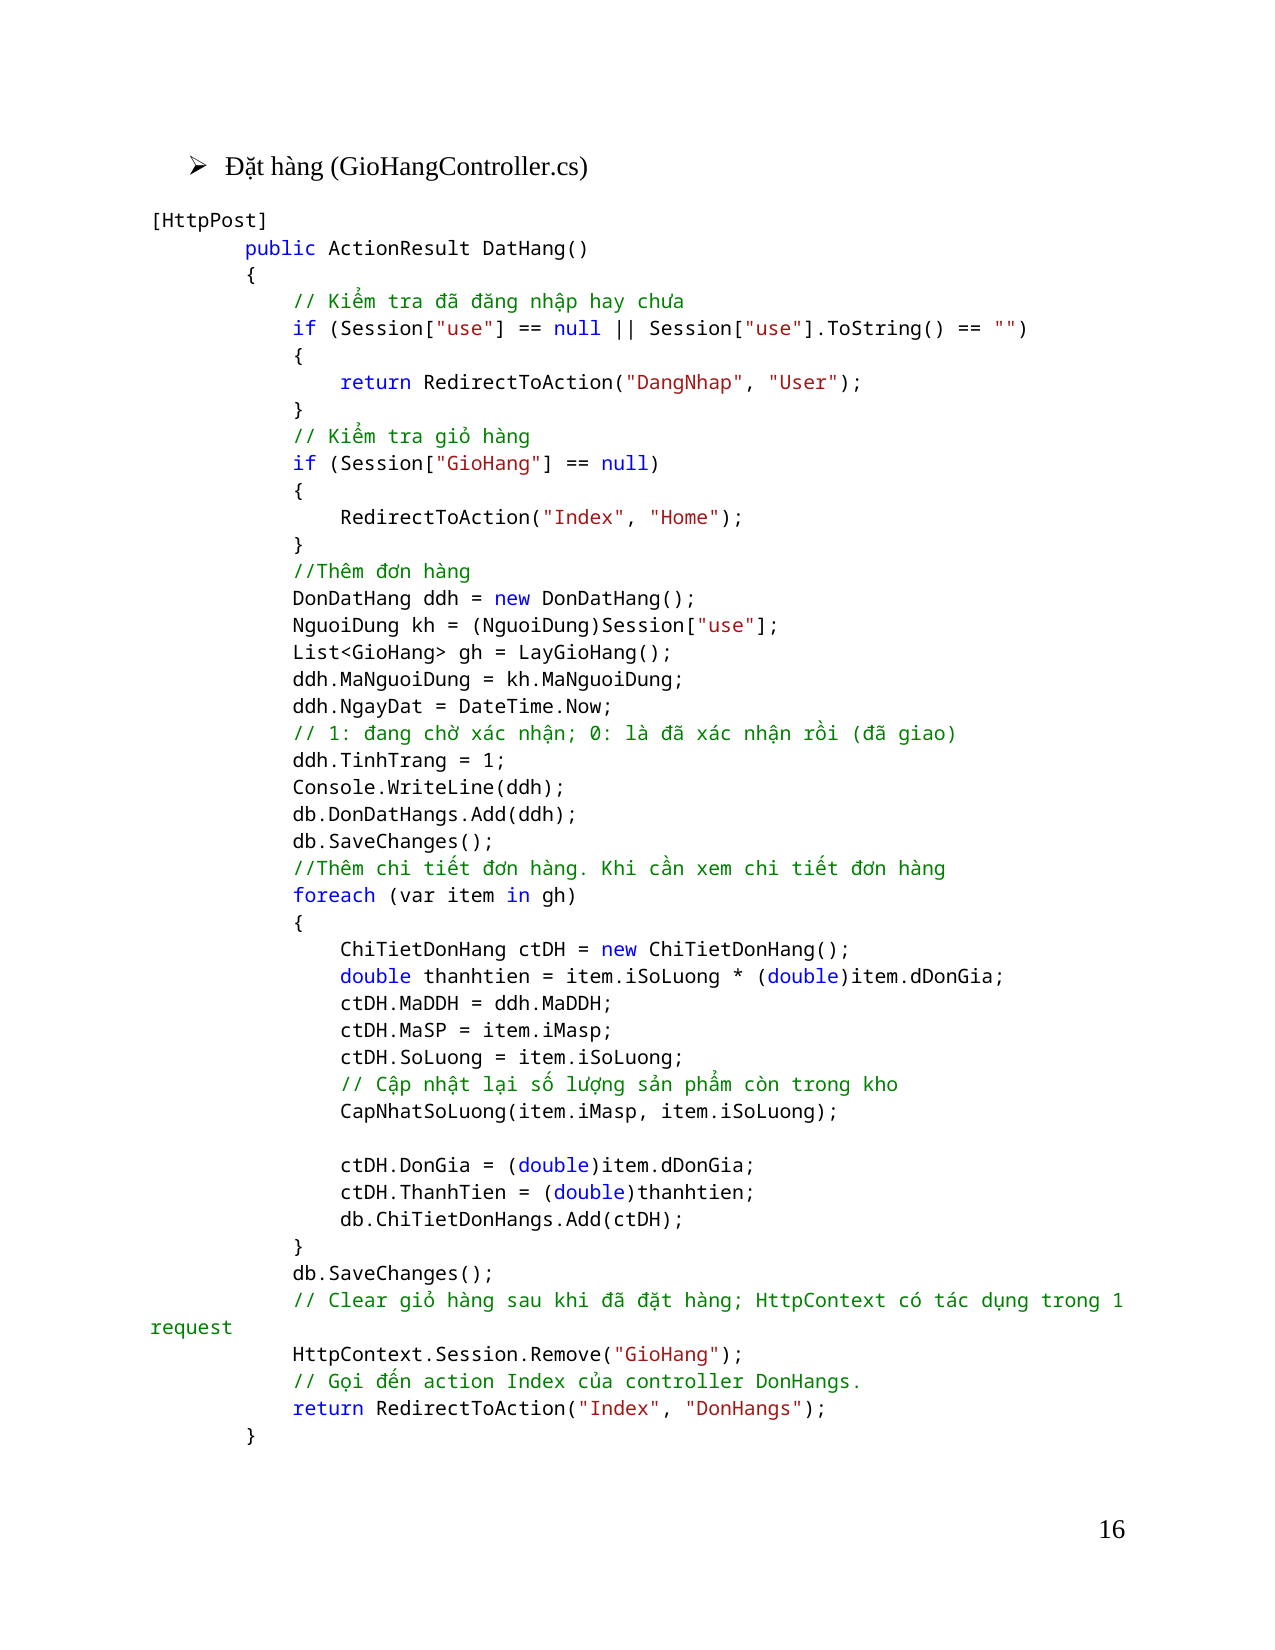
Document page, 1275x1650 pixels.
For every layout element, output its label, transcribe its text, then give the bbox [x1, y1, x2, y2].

text db.ChiTietDonHangs.Add(ctDH); [150, 1205, 1125, 1232]
text { [150, 342, 1125, 369]
text } [150, 531, 1125, 557]
text CapNhatSoLuong(item.iMasp, item.iSoLuong); [150, 1097, 1125, 1124]
text return RedirectToAction("Index", "DonHangs"); [150, 1394, 1125, 1421]
text ddh.MaNguoiDung = kh.MaNguoiDung; [150, 665, 1125, 692]
text double thanhtien = item.iSoLuong * (double)item.dDonGia; [150, 962, 1125, 989]
text return RedirectToAction("DangNhap", "User"); [150, 369, 1125, 396]
text List<GioHang> gh = LayGioHang(); [150, 638, 1125, 665]
text ChiTietDonHang ctDH = new ChiTietDonHang(); [150, 935, 1125, 962]
text ctDH.DonGia = (double)item.dDonGia; [150, 1151, 1125, 1178]
text db.DonDatHangs.Add(ddh); [150, 800, 1125, 827]
text // Clear giỏ hàng sau khi đã đặt hàng; HttpContext có tác dụng trong 1 request [150, 1286, 1125, 1340]
text public ActionResult DatHang() [150, 234, 1125, 261]
text //Thêm chi tiết đơn hàng. Khi cần xem chi tiết đơn hàng [150, 854, 1125, 881]
text RedirectToAction("Index", "Home"); [150, 503, 1125, 531]
text HttpContext.Session.Remove("GioHang"); [150, 1340, 1125, 1367]
text db.SaveChanges(); [150, 827, 1125, 854]
text ddh.TinhTrang = 1; [150, 746, 1125, 773]
text // Gọi đến action Index của controller DonHangs. [150, 1367, 1125, 1394]
text ctDH.SoLuong = item.iSoLuong; [150, 1043, 1125, 1070]
text //Thêm đơn hàng [150, 557, 1125, 584]
text ctDH.ThanhTien = (double)thanhtien; [150, 1178, 1125, 1205]
text foreach (var item in gh) [150, 881, 1125, 908]
text db.SaveChanges(); [150, 1259, 1125, 1286]
text // Cập nhật lại số lượng sản phẩm còn trong kho [150, 1070, 1125, 1097]
text DonDatHang ddh = new DonDatHang(); [150, 584, 1125, 611]
text } [150, 1421, 1125, 1448]
text // Kiểm tra đã đăng nhập hay chưa [150, 288, 1125, 315]
text // Kiểm tra giỏ hàng [150, 423, 1125, 449]
text } [150, 1232, 1125, 1259]
text [HttpPost] [150, 207, 1125, 234]
text NguoiDung kh = (NguoiDung)Session["use"]; [150, 611, 1125, 638]
text ctDH.MaDDH = ddh.MaDDH; [150, 989, 1125, 1016]
text ddh.NgayDat = DateTime.Now; [150, 692, 1125, 719]
text { [150, 261, 1125, 288]
list Đặt hàng (GioHangController.cs) [187, 150, 1125, 181]
text { [150, 908, 1125, 935]
text ctDH.MaSP = item.iMasp; [150, 1016, 1125, 1043]
text if (Session["GioHang"] == null) [150, 449, 1125, 477]
text if (Session["use"] == null || Session["use"].ToString() == "") [150, 315, 1125, 342]
text } [150, 396, 1125, 423]
text Console.WriteLine(ddh); [150, 773, 1125, 800]
text // 1: đang chờ xác nhận; 0: là đã xác nhận rồi (đã giao) [150, 719, 1125, 746]
text { [150, 477, 1125, 503]
